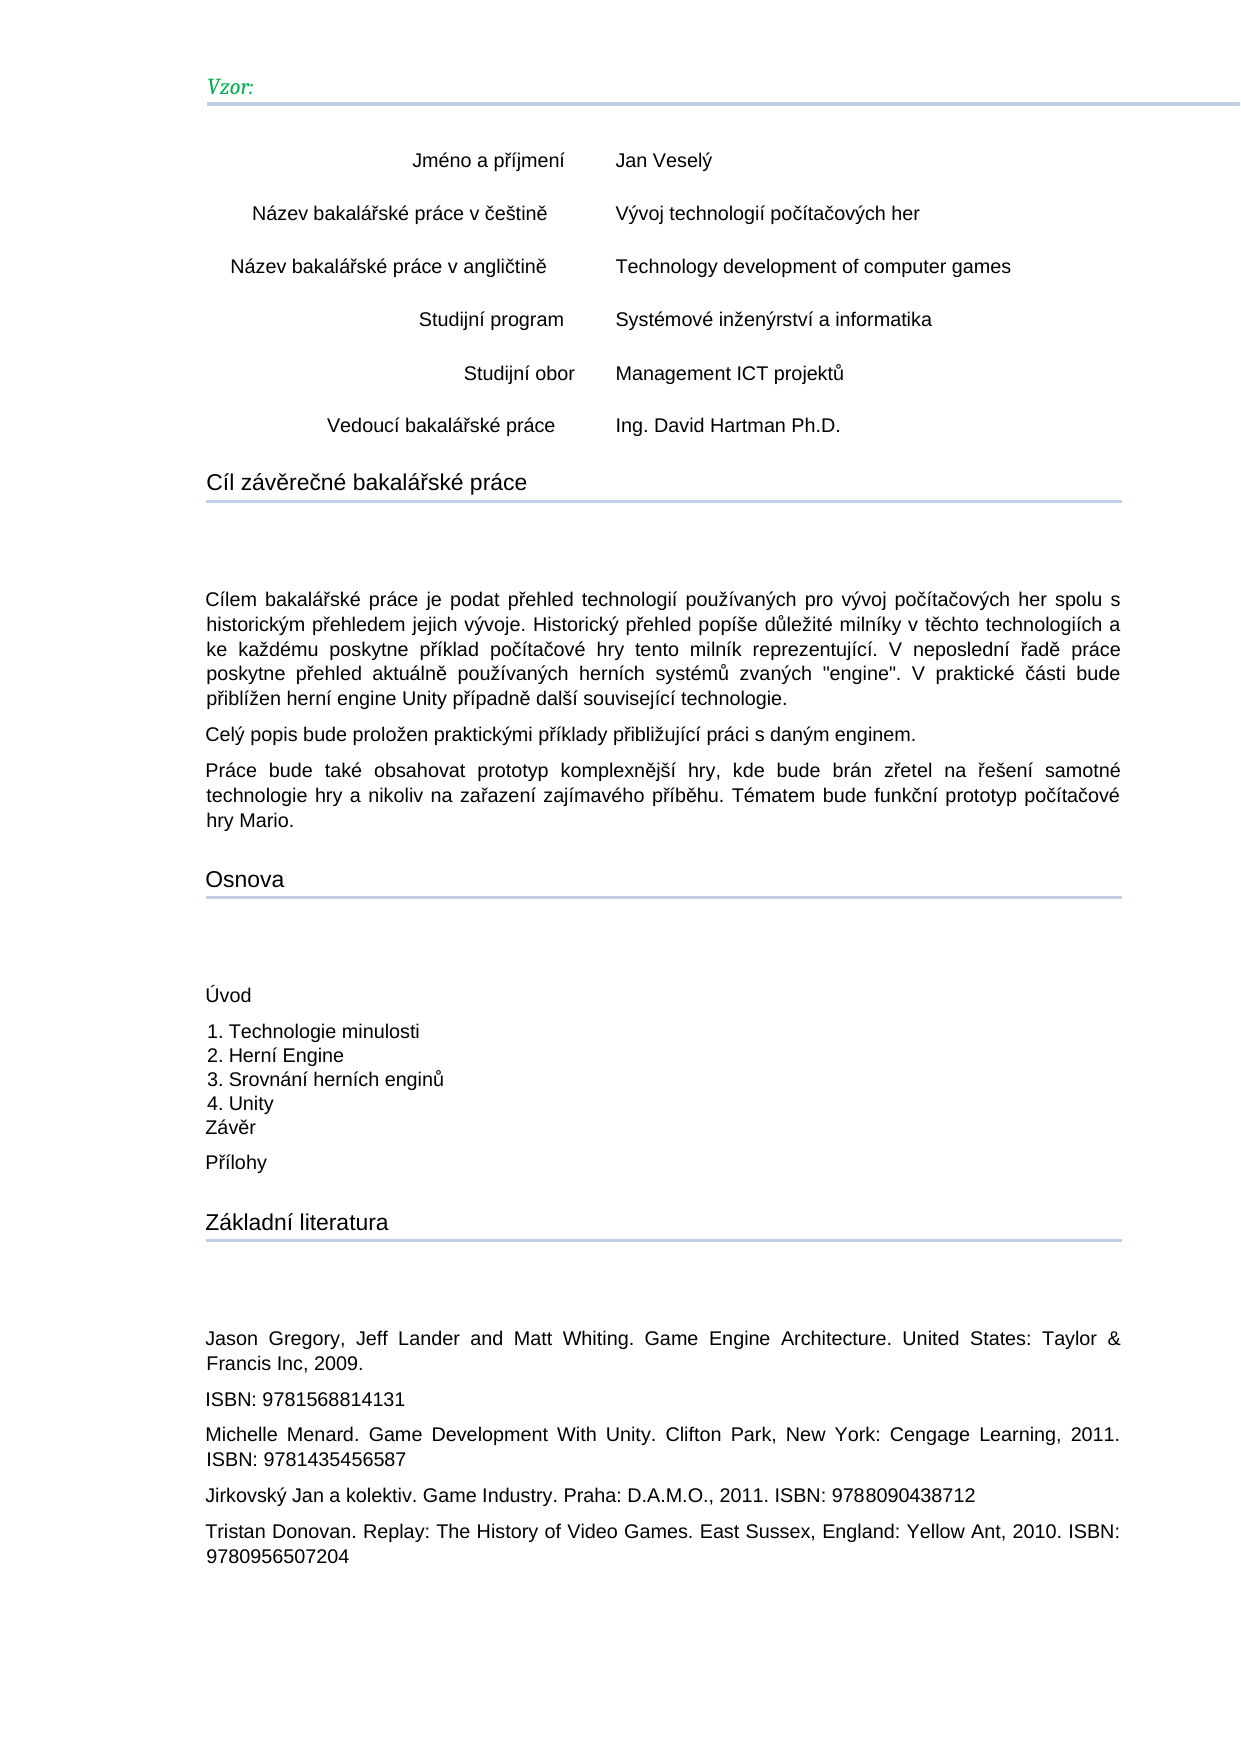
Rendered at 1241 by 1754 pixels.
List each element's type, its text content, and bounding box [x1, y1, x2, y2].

table_cell Vývoj technologií počítačových her [615, 187, 1024, 241]
text ­Michelle Menard. Game Development With Unity. Clifton Park, New York: Cengage Learning, 2011. ISBN: 9781435456587 [205, 1423, 1122, 1471]
table_cell Studijní obor [230, 348, 615, 401]
list Herní Engine [207, 1044, 1123, 1067]
text Přílohy [205, 1151, 1122, 1174]
subtitle Základní literatura [205, 1209, 1122, 1266]
subtitle Cíl závěrečné bakalářské práce [205, 439, 1122, 526]
list Technologie minulosti [207, 1020, 1123, 1043]
text Cílem bakalářské práce je podat přehled technologií používaných pro vývoj počítačových her spolu s historickým přehledem jejich vývoje. Historický přehled popíše důležité milníky v těchto technologiích a ke každému poskytne příklad počítačové hry tento milník reprezentující. V neposlední řadě práce poskytne přehled aktuálně používaných herních systémů zvaných "engine". V praktické části bude přiblížen herní engine Unity případně další související technologie. [205, 588, 1122, 710]
text ISBN: 978­1568814131 [205, 1388, 1122, 1410]
table_cell Název bakalářské práce v angličtině [230, 241, 615, 294]
table_header Jan Veselý [615, 149, 1024, 187]
table_cell Název bakalářské práce v češtině [230, 187, 615, 241]
text Závěr [205, 1116, 1122, 1138]
text Práce bude také obsahovat prototyp komplexnější hry, kde bude brán zřetel na řešení samotné technologie hry a nikoliv na zařazení zajímavého příběhu. Tématem bude funkční prototyp počítačové hry Mario. [205, 759, 1122, 831]
table_header Jméno a příjmení [230, 149, 615, 187]
table_cell Management ICT projektů [615, 348, 1024, 401]
text ­Jason Gregory, Jeff Lander and Matt Whiting. Game Engine Architecture. United States: Taylor & Francis Inc, 2009. [205, 1327, 1122, 1374]
text ­Tristan Donovan. Replay: The History of Video Games. East Sussex, England: Yellow Ant, 2010. ISBN: 9780956507204 [205, 1520, 1122, 1567]
table_cell Technology development of computer games [615, 241, 1024, 294]
text ­Jirkovský Jan a kolektiv. Game Industry. Praha: D.A.M.O., 2011. ISBN: 978­80­904387­1­2 [205, 1484, 1122, 1507]
text Úvod [205, 984, 1122, 1007]
table_cell Vedoucí bakalářské práce [230, 401, 615, 439]
table_cell Studijní program [230, 294, 615, 347]
text Celý popis bude proložen praktickými příklady přibližující práci s daným enginem. [205, 723, 1122, 746]
table_cell Ing. David Hartman Ph.D. [615, 401, 1024, 439]
list Srovnání herních enginů [207, 1068, 1123, 1091]
subtitle Osnova [205, 866, 1122, 923]
table_cell Systémové inženýrství a informatika [615, 294, 1024, 347]
list Unity [207, 1092, 1123, 1114]
